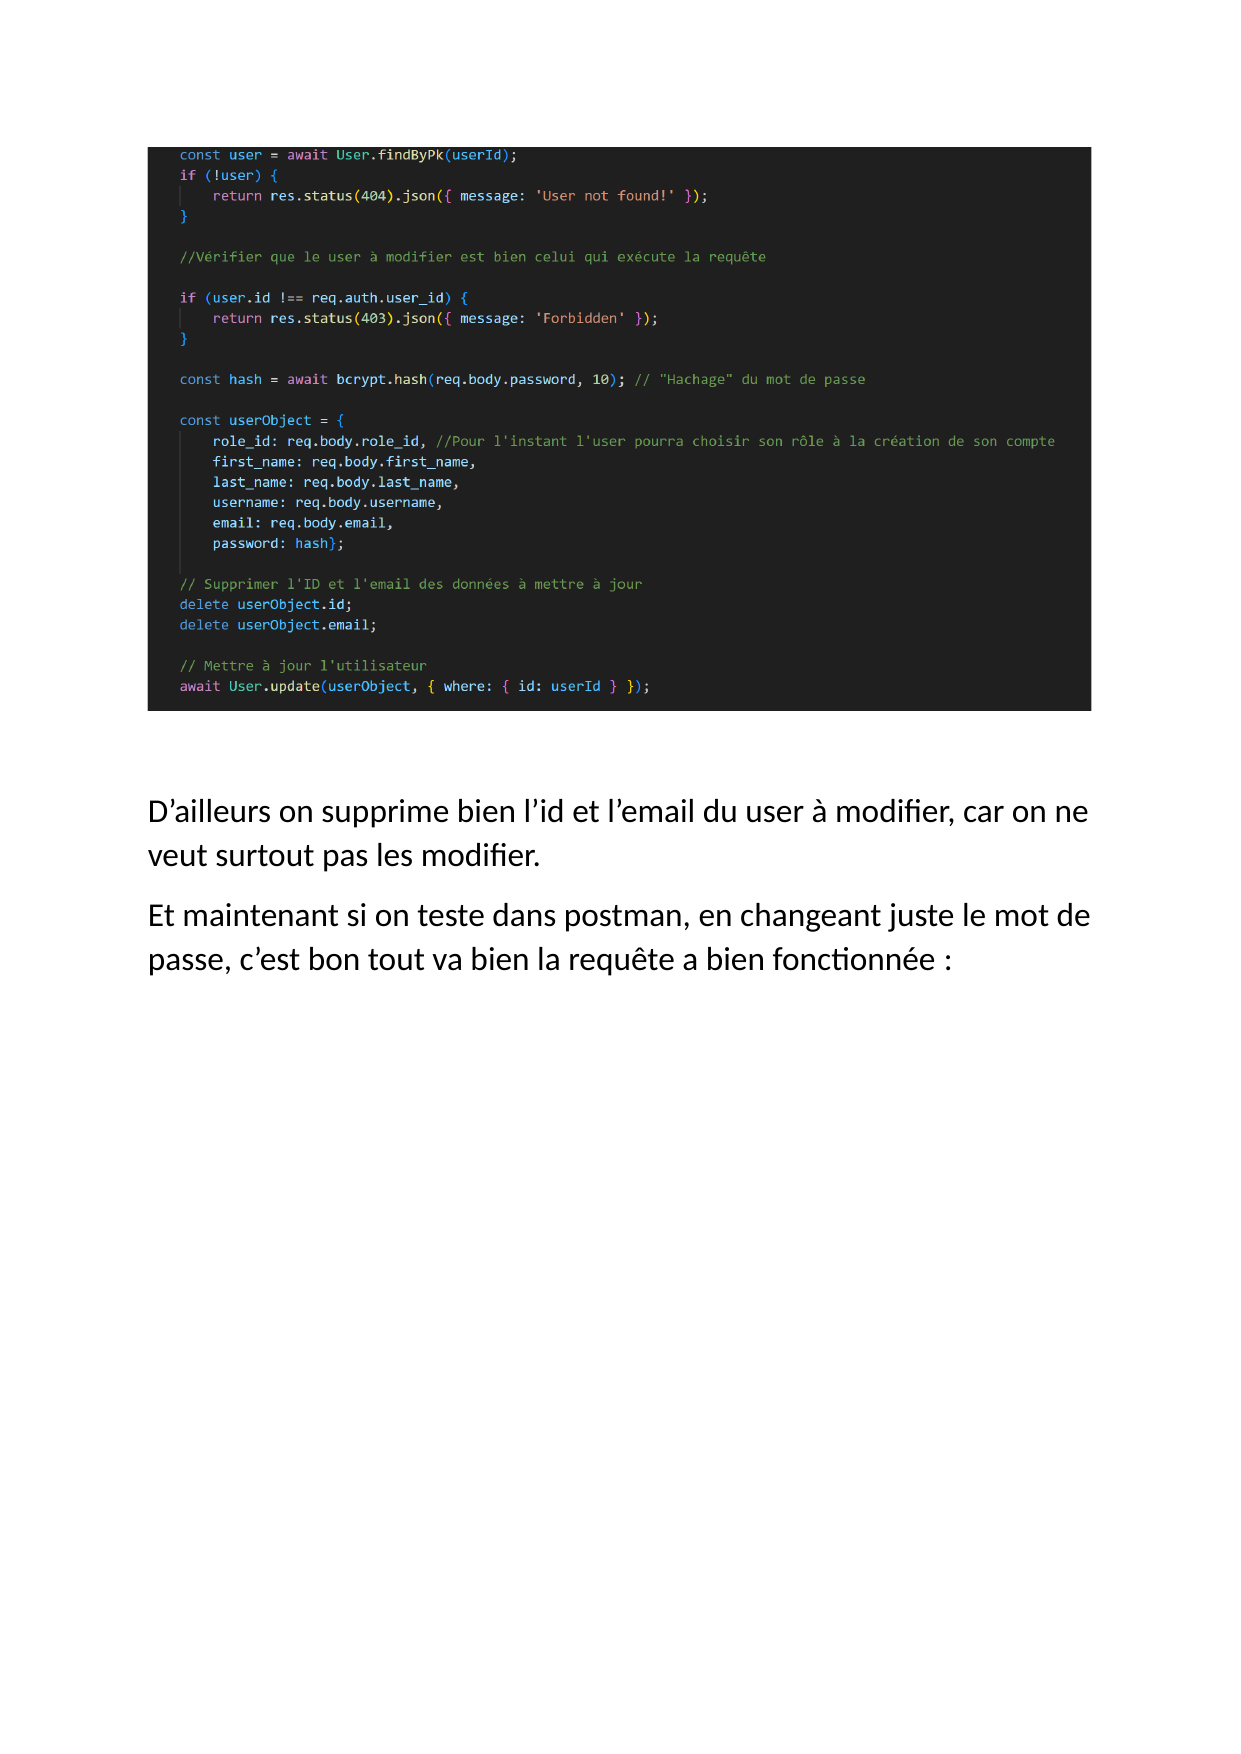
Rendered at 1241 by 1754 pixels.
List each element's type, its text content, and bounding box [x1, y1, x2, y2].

text D’ailleurs on supprime bien l’id et l’email du user à modifier, car on ne veut surtout pas les modifier. [148, 789, 1093, 874]
text Et maintenant si on teste dans postman, en changeant juste le mot de passe, c’est bon tout va bien la requête a bien fonctionnée : [148, 894, 1093, 979]
picture [147, 147, 1092, 711]
